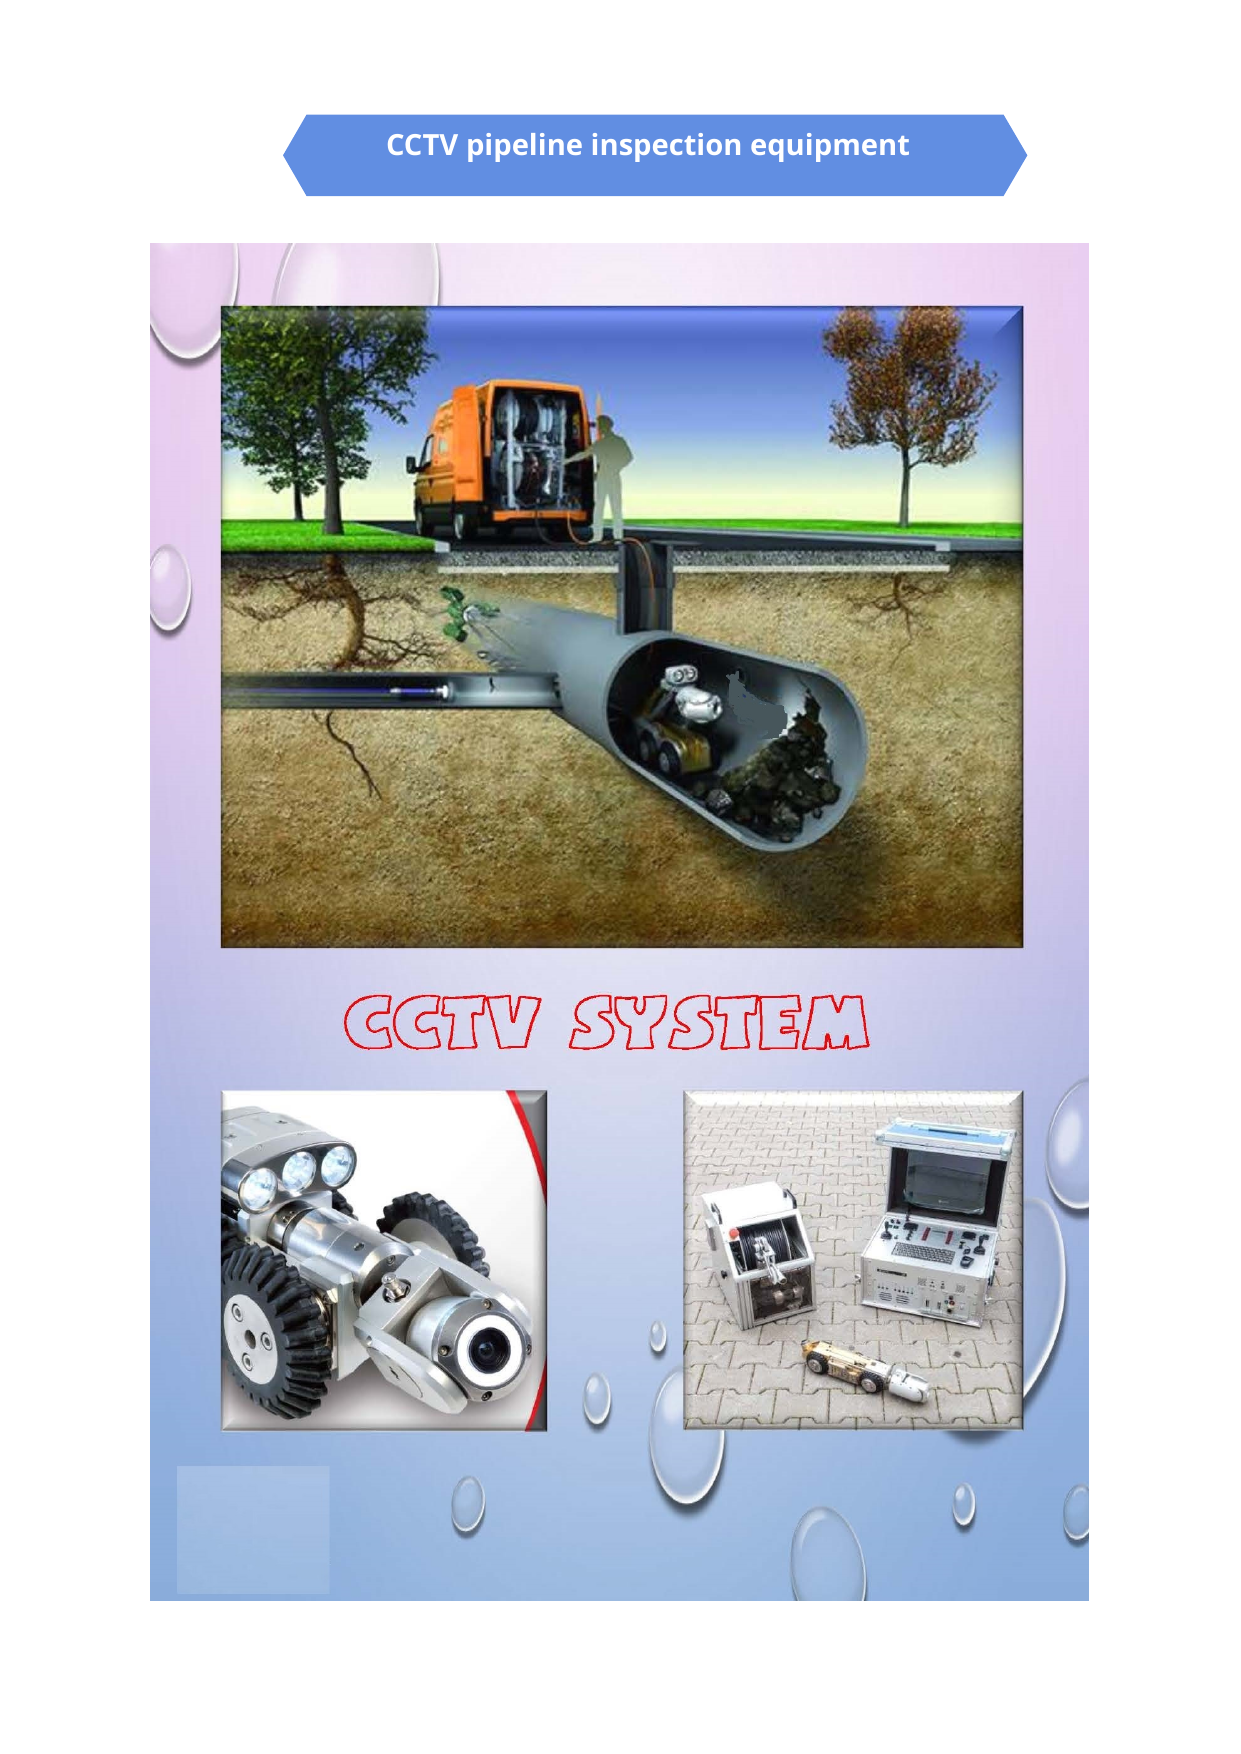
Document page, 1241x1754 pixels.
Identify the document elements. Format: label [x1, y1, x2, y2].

picture [150, 243, 1089, 1601]
